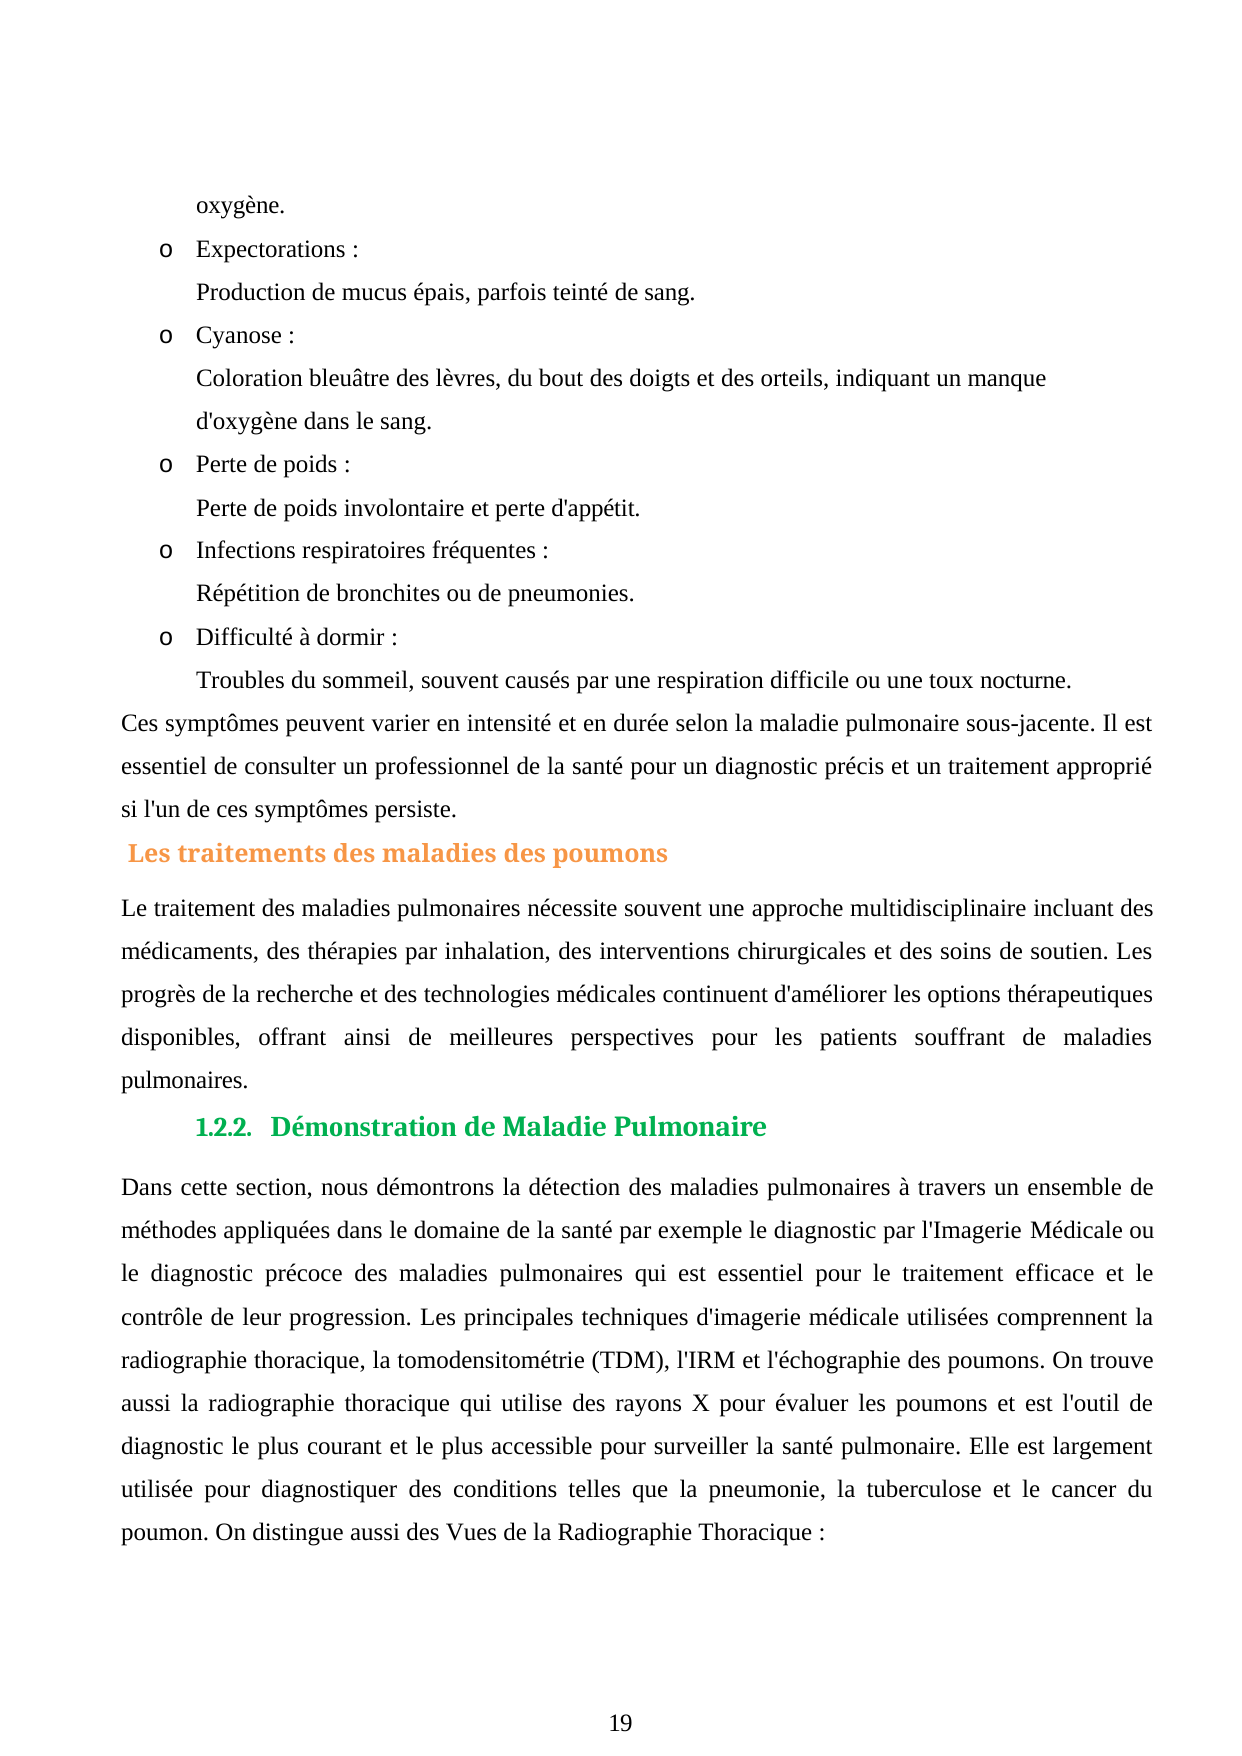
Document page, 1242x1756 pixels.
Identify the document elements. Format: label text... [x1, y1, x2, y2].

list Perte de poids : [158, 449, 1242, 480]
text Les traitements des maladies des poumons [128, 837, 1242, 868]
list Difficulté à dormir : [158, 622, 1242, 653]
list Cyanose : [158, 320, 1242, 351]
text Coloration bleuâtre des lèvres, du bout des doigts et des orteils, indiquant un manque d'oxygène dans le sang. [196, 363, 1074, 435]
text Ces symptômes peuvent varier en intensité et en durée selon la maladie pulmonaire sous-jacente. Il est essentiel de consulter un professionnel de la santé pour un diagnostic précis et un traitement approprié si l'un de ces symptômes persiste. [121, 708, 1154, 823]
subtitle Démonstration de Maladie Pulmonaire [196, 1109, 1242, 1143]
text oxygène. [196, 191, 1242, 219]
text Perte de poids involontaire et perte d'appétit. [196, 493, 1242, 521]
text Dans cette section, nous démontrons la détection des maladies pulmonaires à travers un ensemble de méthodes appliquées dans le domaine de la santé par exemple le diagnostic par l'Imagerie Médicale ou le diagnostic précoce des maladies pulmonaires qui est essentiel pour le traitement efficace et le contrôle de leur progression. Les principales techniques d'imagerie médicale utilisées comprennent la radiographie thoracique, la tomodensitométrie (TDM), l'IRM et l'échographie des poumons. On trouve aussi la radiographie thoracique qui utilise des rayons X pour évaluer les poumons et est l'outil de diagnostic le plus courant et le plus accessible pour surveiller la santé pulmonaire. Elle est largement utilisée pour diagnostiquer des conditions telles que la pneumonie, la tuberculose et le cancer du poumon. On distingue aussi des Vues de la Radiographie Thoracique : [121, 1172, 1154, 1546]
list Expectorations : [158, 234, 1242, 265]
text Le traitement des maladies pulmonaires nécessite souvent une approche multidisciplinaire incluant des médicaments, des thérapies par inhalation, des interventions chirurgicales et des soins de soutien. Les progrès de la recherche et des technologies médicales continuent d'améliorer les options thérapeutiques disponibles, offrant ainsi de meilleures perspectives pour les patients souffrant de maladies pulmonaires. [121, 893, 1154, 1094]
text Troubles du sommeil, souvent causés par une respiration difficile ou une toux nocturne. [196, 665, 1242, 694]
list Infections respiratoires fréquentes : Répétition de bronchites ou de pneumonies. [158, 536, 636, 607]
text Production de mucus épais, parfois teinté de sang. [196, 277, 1242, 306]
